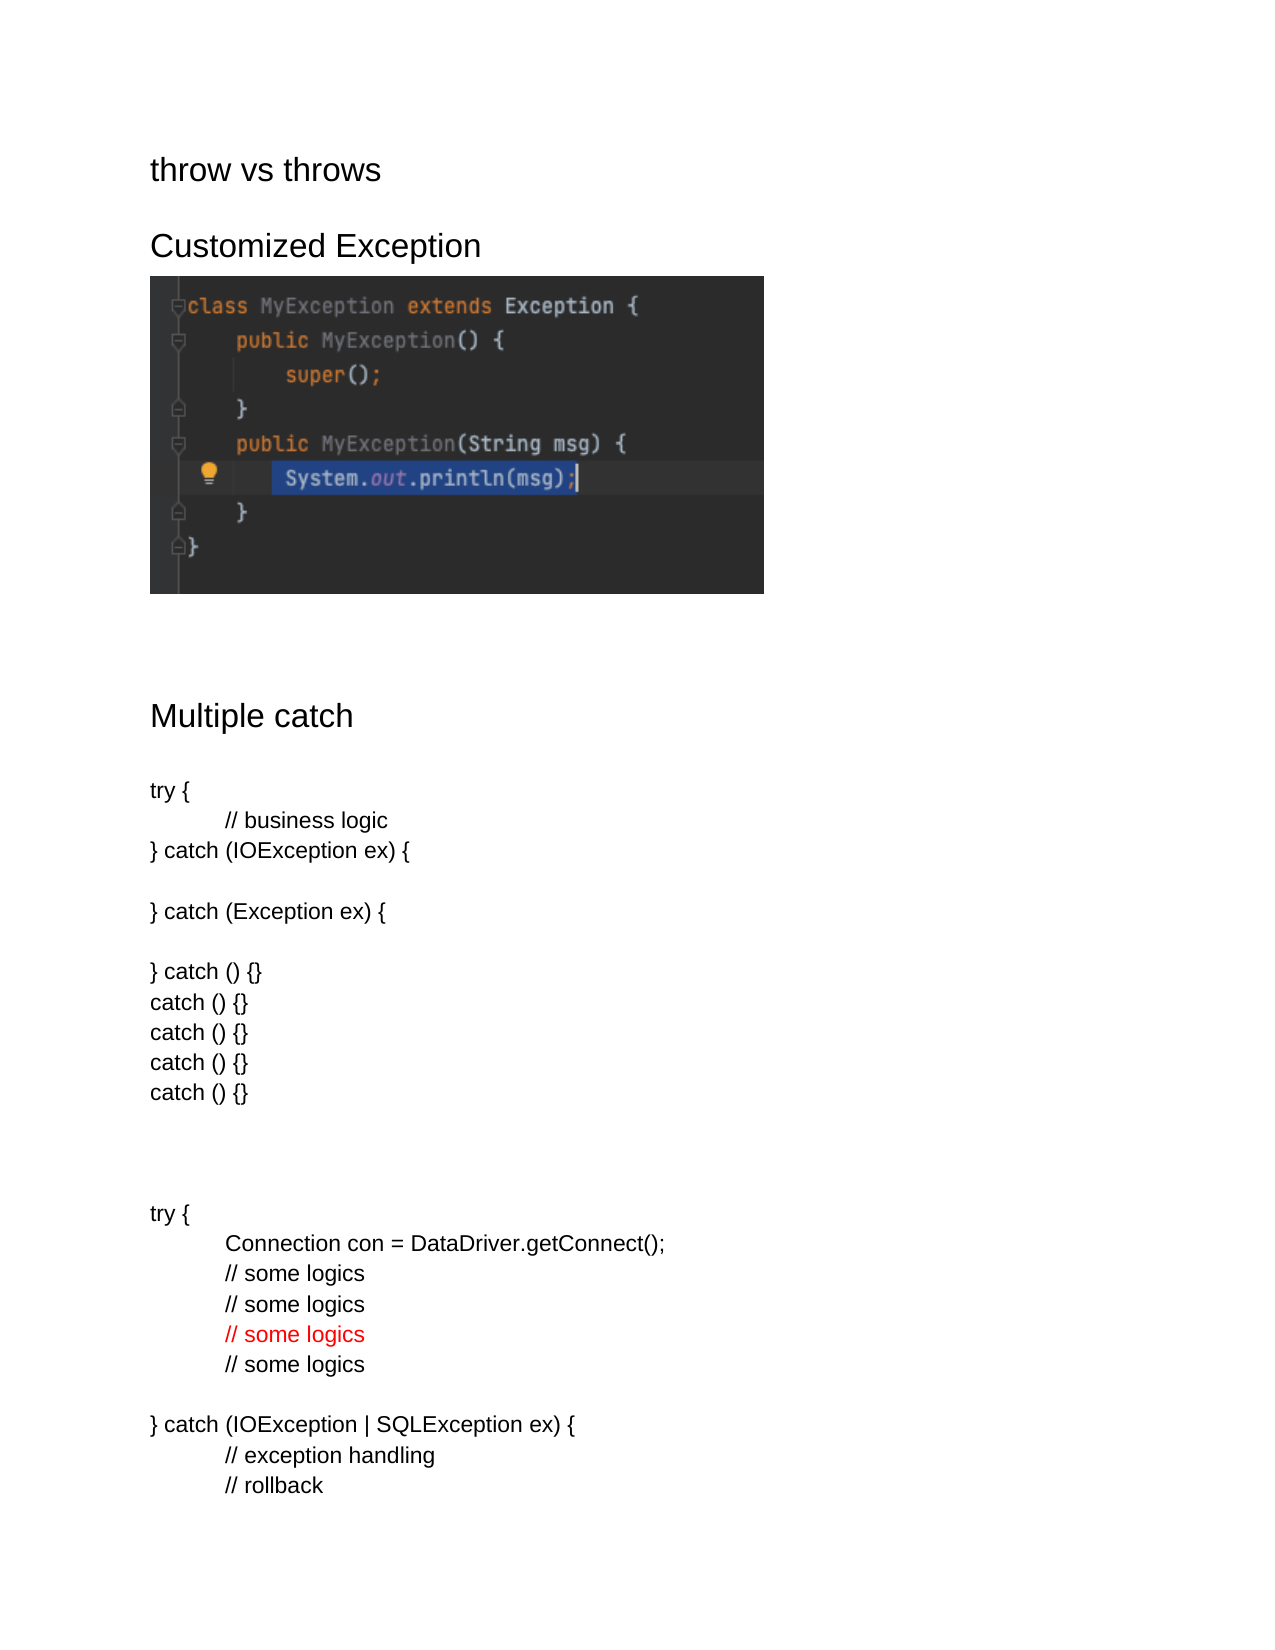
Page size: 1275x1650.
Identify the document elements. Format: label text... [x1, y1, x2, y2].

text catch () {} [150, 1049, 1125, 1075]
picture [150, 276, 764, 594]
text // some logics [225, 1291, 1125, 1317]
text // some logics [150, 1260, 1125, 1287]
text } catch () {} [150, 958, 1125, 984]
text } catch (IOException ex) { [150, 837, 1125, 864]
text catch () {} [150, 1019, 1125, 1045]
text try { [150, 777, 1125, 803]
text } catch (IOException | SQLException ex) { [150, 1411, 1125, 1438]
text // rollback [150, 1472, 1125, 1498]
subtitle Multiple catch [150, 696, 1125, 734]
text // some logics [225, 1351, 1125, 1377]
subtitle Customized Exception [150, 226, 1125, 264]
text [150, 1230, 1125, 1256]
text try { [150, 1200, 1125, 1226]
subtitle throw vs throws [150, 150, 1125, 188]
text catch () {} [150, 1079, 1125, 1105]
text } catch (Exception ex) { [150, 898, 1125, 924]
text // exception handling [150, 1442, 1125, 1468]
text catch () {} [150, 988, 1125, 1015]
text // business logic [225, 807, 1125, 833]
text // some logics [225, 1321, 1125, 1347]
